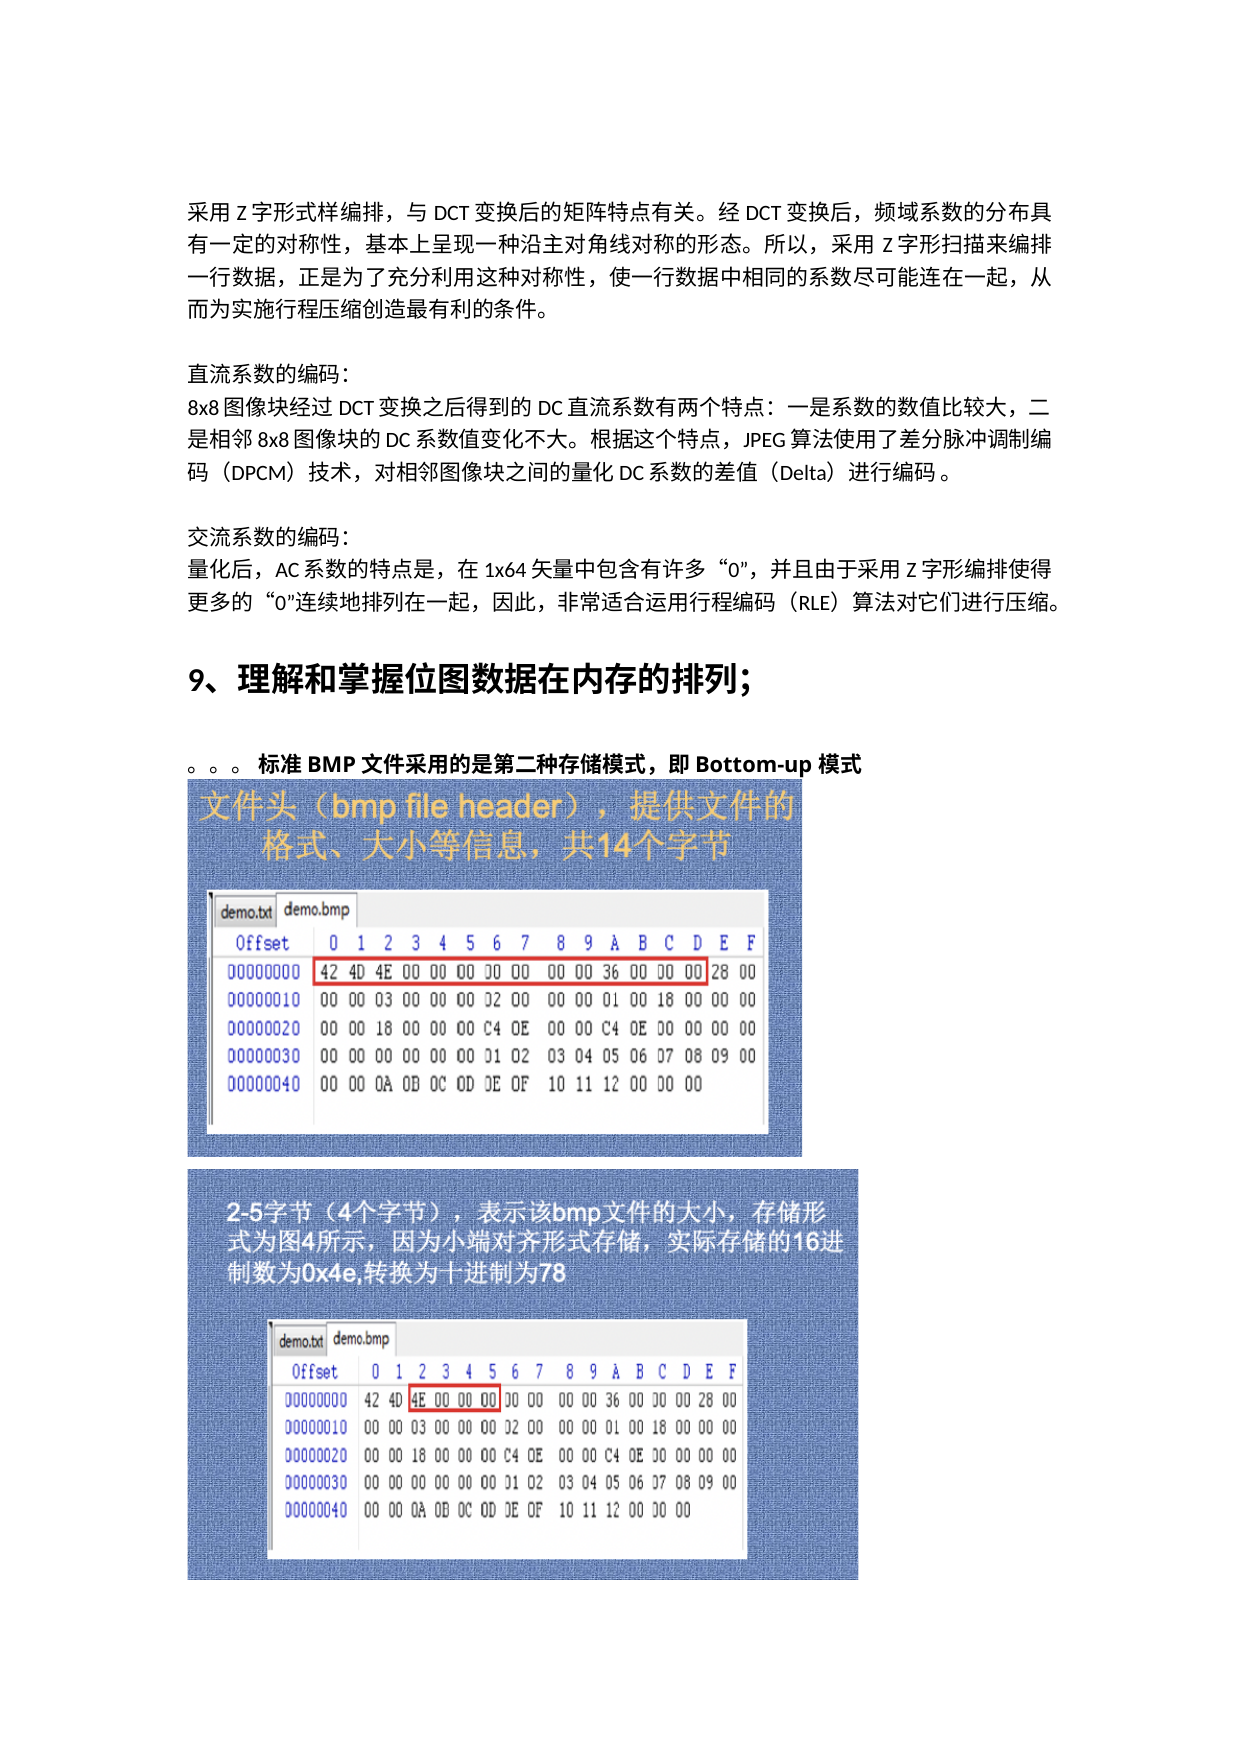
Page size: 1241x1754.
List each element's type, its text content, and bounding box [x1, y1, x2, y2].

picture [187, 779, 803, 1157]
list 量化后，AC系数的特点是，在1x64矢量中包含有许多“0”，并且由于采用Z字形编排使得更多的“0”连续地排列在一起，因此，非常适合运用行程编码（RLE）算法对它们进行压缩。 [187, 552, 1053, 617]
subtitle 理解和掌握位图数据在内存的排列； [187, 644, 1053, 709]
text 8x8图像块经过DCT变换之后得到的DC直流系数有两个特点：一是系数的数值比较大，二是相邻8x8图像块的DC系数值变化不大。根据这个特点，JPEG算法使用了差分脉冲调制编码（DPCM）技术，对相邻图像块之间的量化DC系数的差值（Delta）进行编码 。 [187, 389, 1053, 487]
picture [187, 1169, 859, 1580]
text 。。。 标准 BMP 文件采用的是第二种存储模式，即 Bottom-up 模式 [187, 747, 1053, 779]
text 采用Z字形式样编排，与DCT变换后的矩阵特点有关。经DCT变换后，频域系数的分布具有一定的对称性，基本上呈现一种沿主对角线对称的形态。所以，采用Z字形扫描来编排一行数据，正是为了充分利用这种对称性，使一行数据中相同的系数尽可能连在一起，从而为实施行程压缩创造最有利的条件。 [187, 194, 1053, 324]
text 直流系数的编码： [187, 357, 1053, 389]
text 交流系数的编码： [187, 519, 1053, 552]
